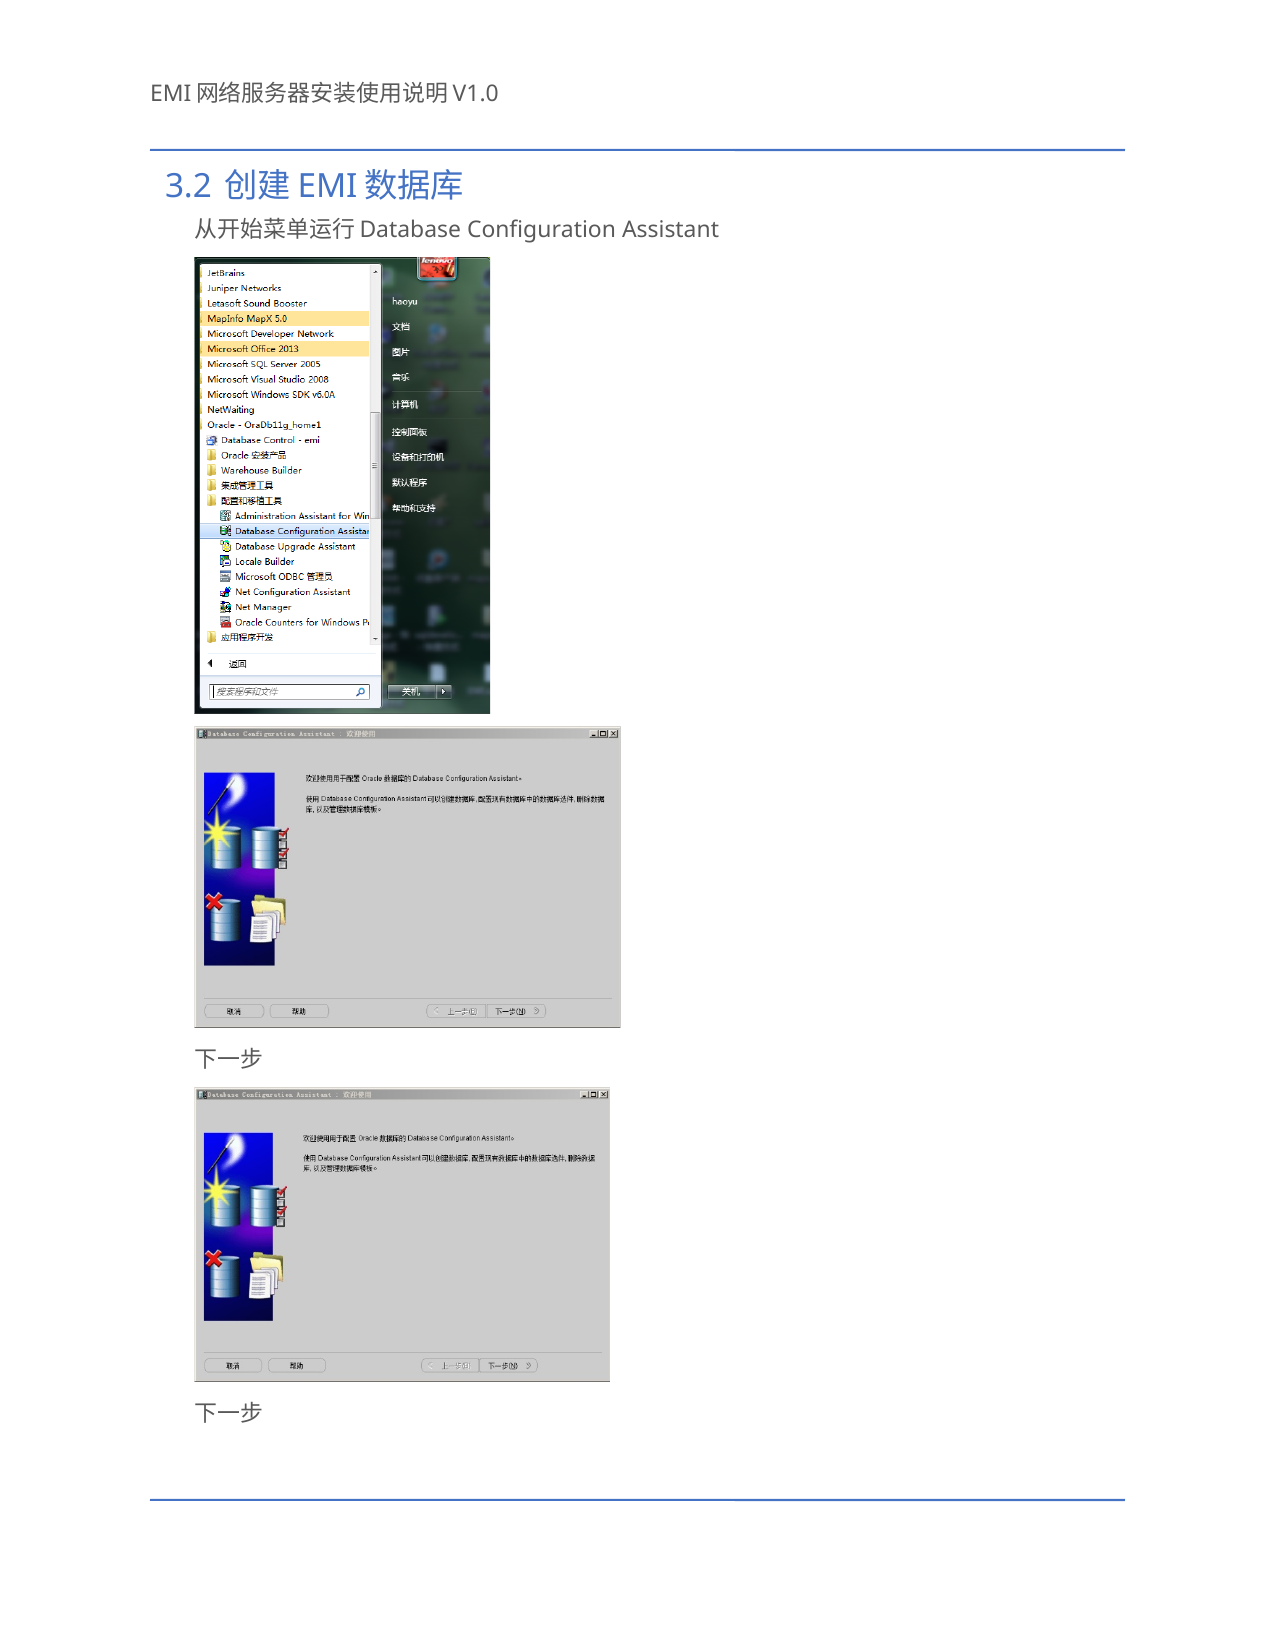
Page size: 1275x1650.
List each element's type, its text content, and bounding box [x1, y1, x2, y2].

picture [194, 257, 491, 714]
picture [194, 726, 621, 1028]
subtitle 创建EMI数据库 [165, 158, 1125, 207]
list 下一步 [194, 1041, 1125, 1074]
list 下一步 [194, 1394, 1125, 1428]
picture [194, 1087, 610, 1382]
list 从开始菜单运行Database Configuration Assistant [194, 211, 1125, 244]
